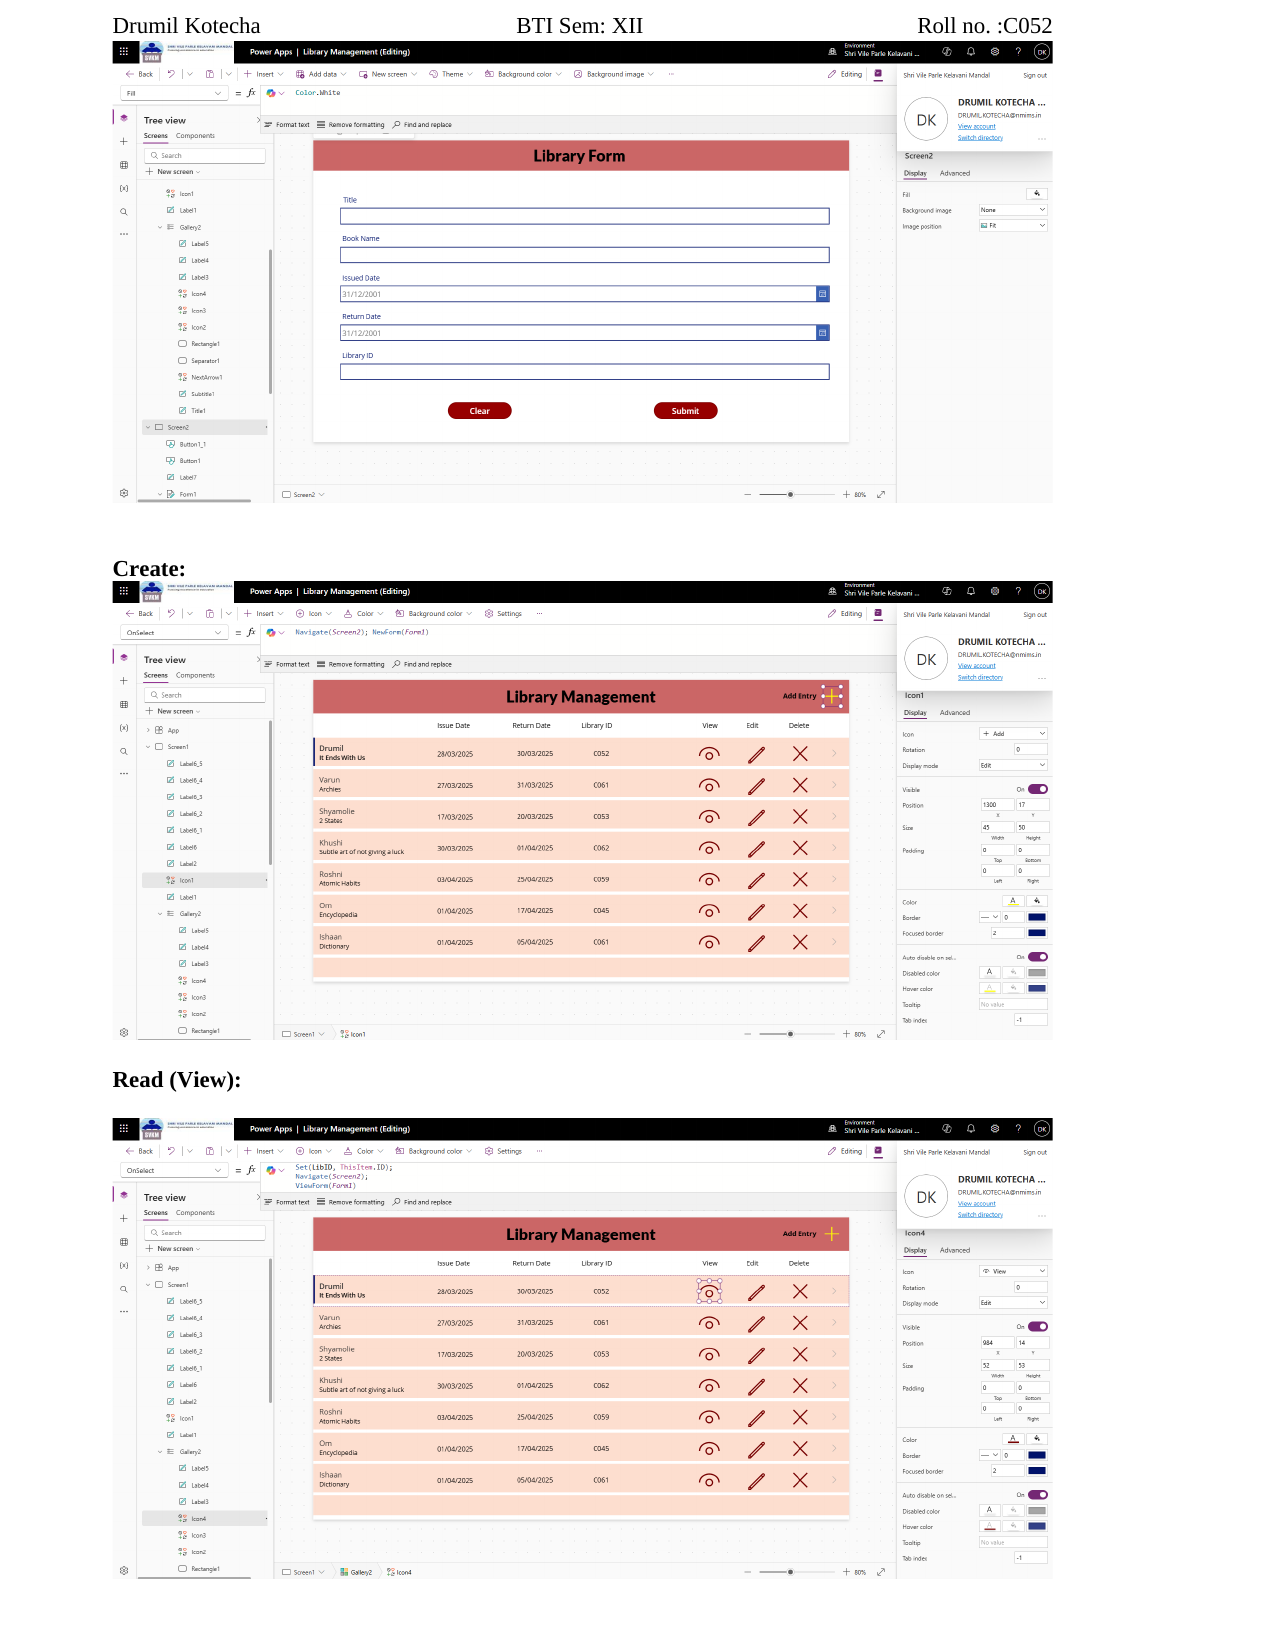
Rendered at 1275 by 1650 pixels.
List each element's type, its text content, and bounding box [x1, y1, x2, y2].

picture [112, 581, 1053, 1040]
text Read (View): [112, 1066, 1200, 1093]
text Create: [112, 555, 1200, 582]
picture [112, 1118, 1053, 1579]
picture [112, 41, 1053, 503]
